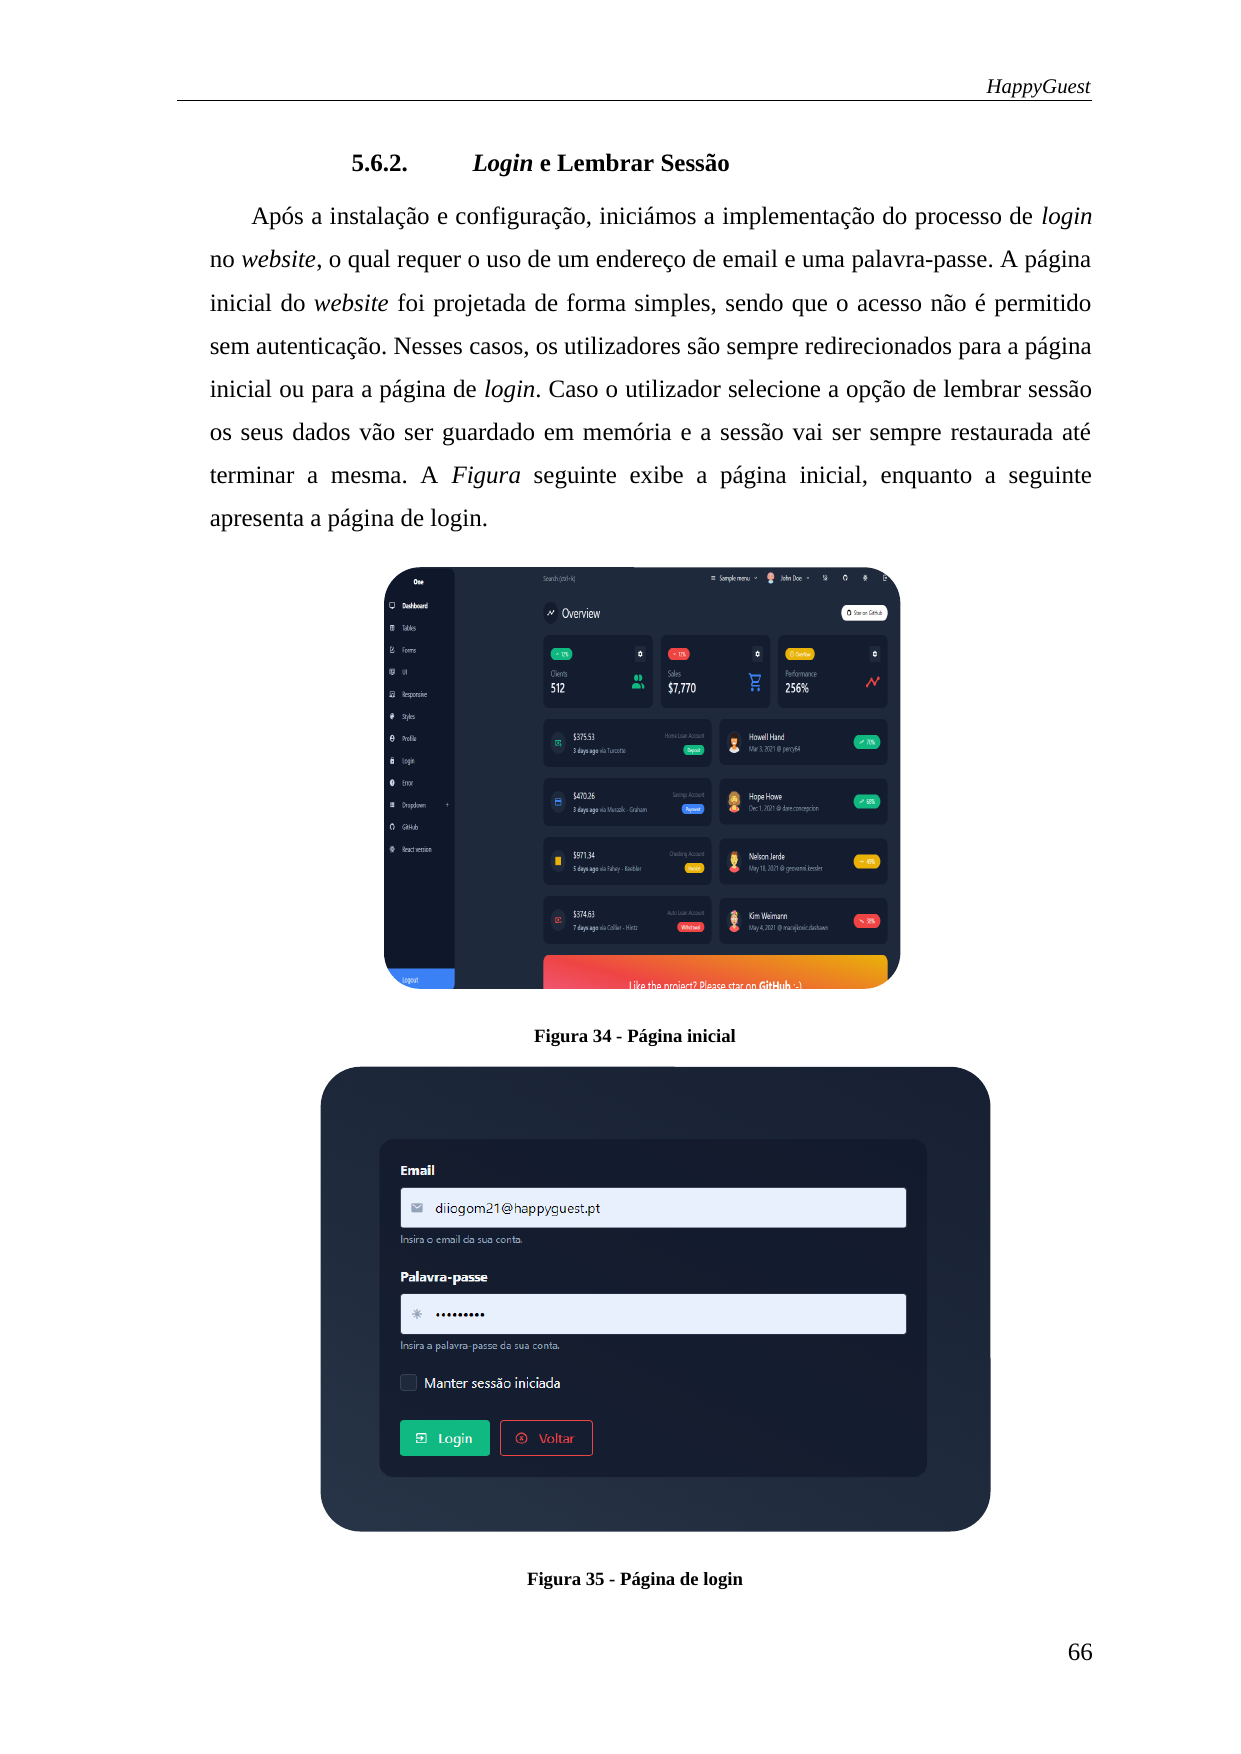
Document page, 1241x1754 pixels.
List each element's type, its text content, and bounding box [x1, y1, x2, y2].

text Após a instalação e configuração, iniciámos a implementação do processo de login no website, o qual requer o uso de um endereço de email e uma palavra-passe. A página inicial do website foi projetada de forma simples, sendo que o acesso não é permitido sem autenticação. Nesses casos, os utilizadores são sempre redirecionados para a página inicial ou para a página de login. Caso o utilizador selecione a opção de lembrar sessão os seus dados vão ser guardado em memória e a sessão vai ser sempre restaurada até terminar a mesma. A Figura seguinte exibe a página inicial, enquanto a seguinte apresenta a página de login. [209, 201, 1092, 532]
picture [320, 1066, 991, 1532]
subtitle Login e Lembrar Sessão [310, 148, 1092, 176]
picture [384, 567, 901, 989]
